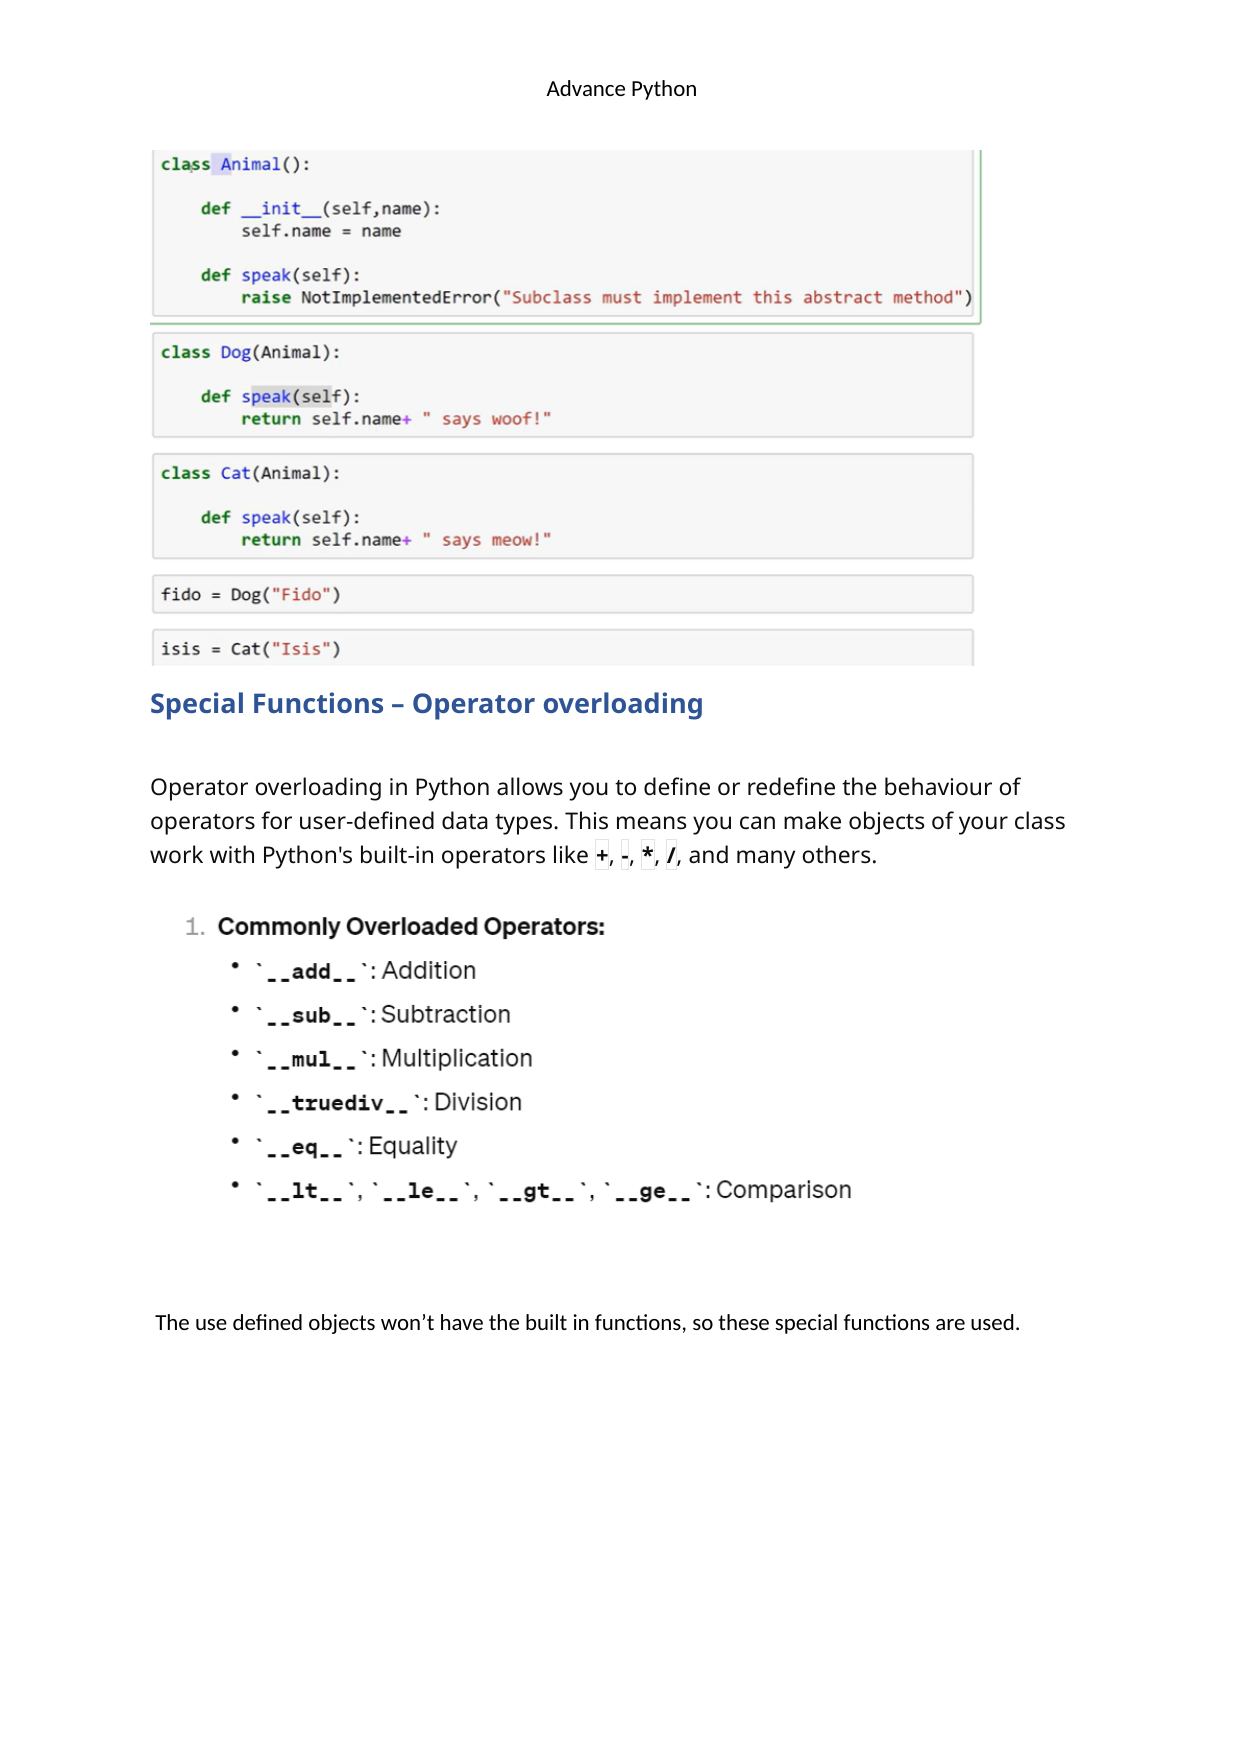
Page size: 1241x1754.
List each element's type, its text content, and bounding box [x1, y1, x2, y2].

picture [150, 889, 979, 1243]
text The use defined objects won’t have the built in functions, so these special functions are used. [150, 1308, 1090, 1336]
subtitle Special Functions – Operator overloading [150, 684, 1090, 721]
text Operator overloading in Python allows you to define or redefine the behaviour of operators for user-defined data types. This means you can make objects of your class work with Python's built-in operators like +, -, *, /, and many others. [150, 771, 1090, 870]
picture [150, 150, 984, 666]
